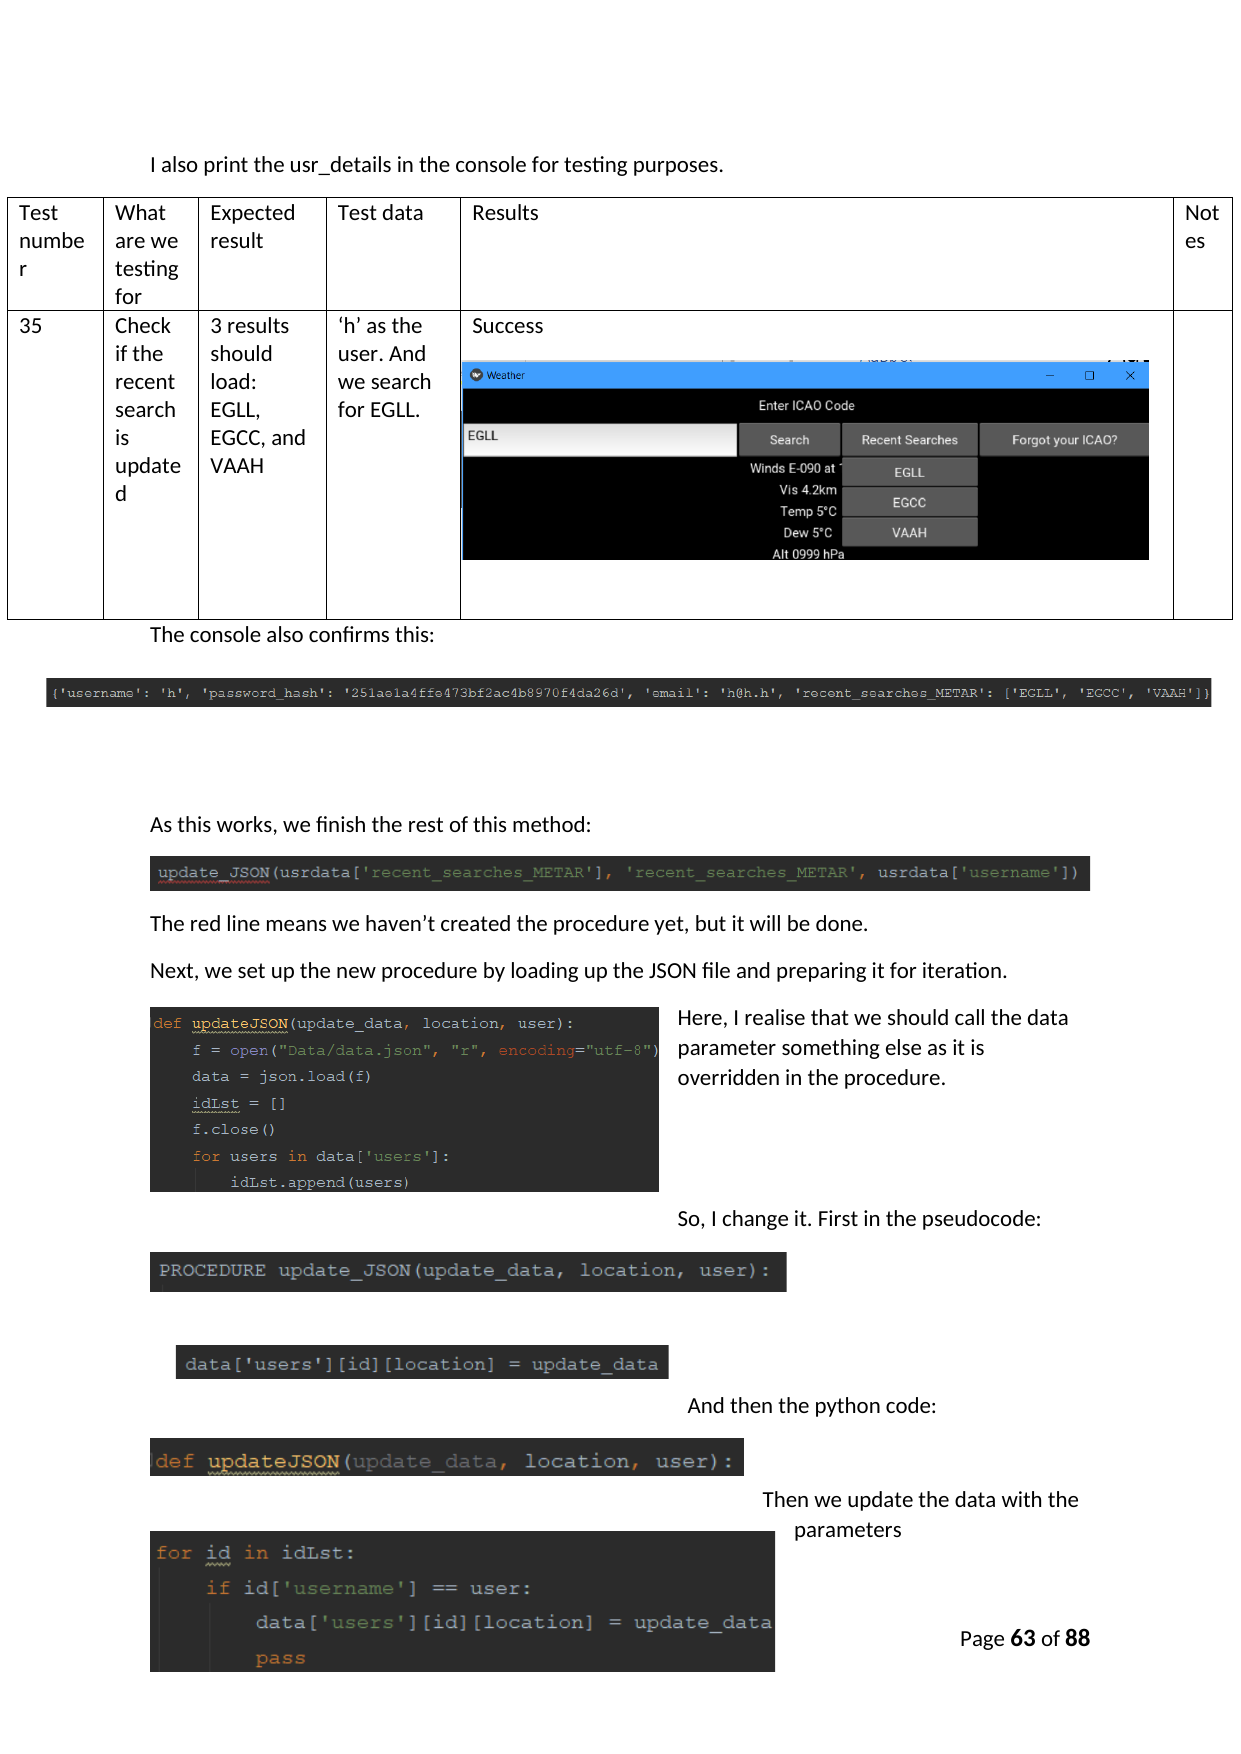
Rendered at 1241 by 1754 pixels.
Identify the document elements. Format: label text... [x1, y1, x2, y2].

table_cell ‘h’ as the user. And we search for EGLL. [327, 311, 460, 619]
text The console also confirms this: [150, 620, 1090, 648]
picture [175, 1345, 669, 1379]
picture [46, 678, 1211, 707]
table_header What are we testing for [104, 198, 198, 310]
table_cell Check if the recent search is updated [104, 311, 198, 619]
picture [461, 360, 1148, 560]
picture [150, 1531, 775, 1672]
text I also print the usr_details in the console for testing purposes. [150, 150, 1090, 178]
picture [150, 856, 1091, 891]
text As this works, we finish the rest of this method: [150, 810, 1090, 838]
table_cell Success [461, 311, 1173, 619]
text Then we update the data with the parameters [150, 1485, 1090, 1543]
table_header Test number [8, 198, 103, 310]
text So, I change it. First in the pseudocode: [150, 1204, 1090, 1232]
text And then the python code: [150, 1391, 1090, 1419]
table_header Expected result [199, 198, 326, 310]
text The red line means we haven’t created the procedure yet, but it will be done. [150, 909, 1090, 937]
table_header Results [461, 198, 1173, 310]
picture [150, 1252, 787, 1292]
picture [150, 1007, 659, 1192]
text Next, we set up the new procedure by loading up the JSON file and preparing it for iteration. [150, 956, 1090, 984]
table_cell [1174, 311, 1232, 619]
table_cell 3 results should load: EGLL, EGCC, and VAAH [199, 311, 326, 619]
table_header Notes [1174, 198, 1232, 310]
table_header Test data [327, 198, 460, 310]
picture [150, 1438, 744, 1476]
text Here, I realise that we should call the data parameter something else as it is overridden in the procedure. [150, 1003, 1090, 1091]
table_cell 35 [8, 311, 103, 619]
